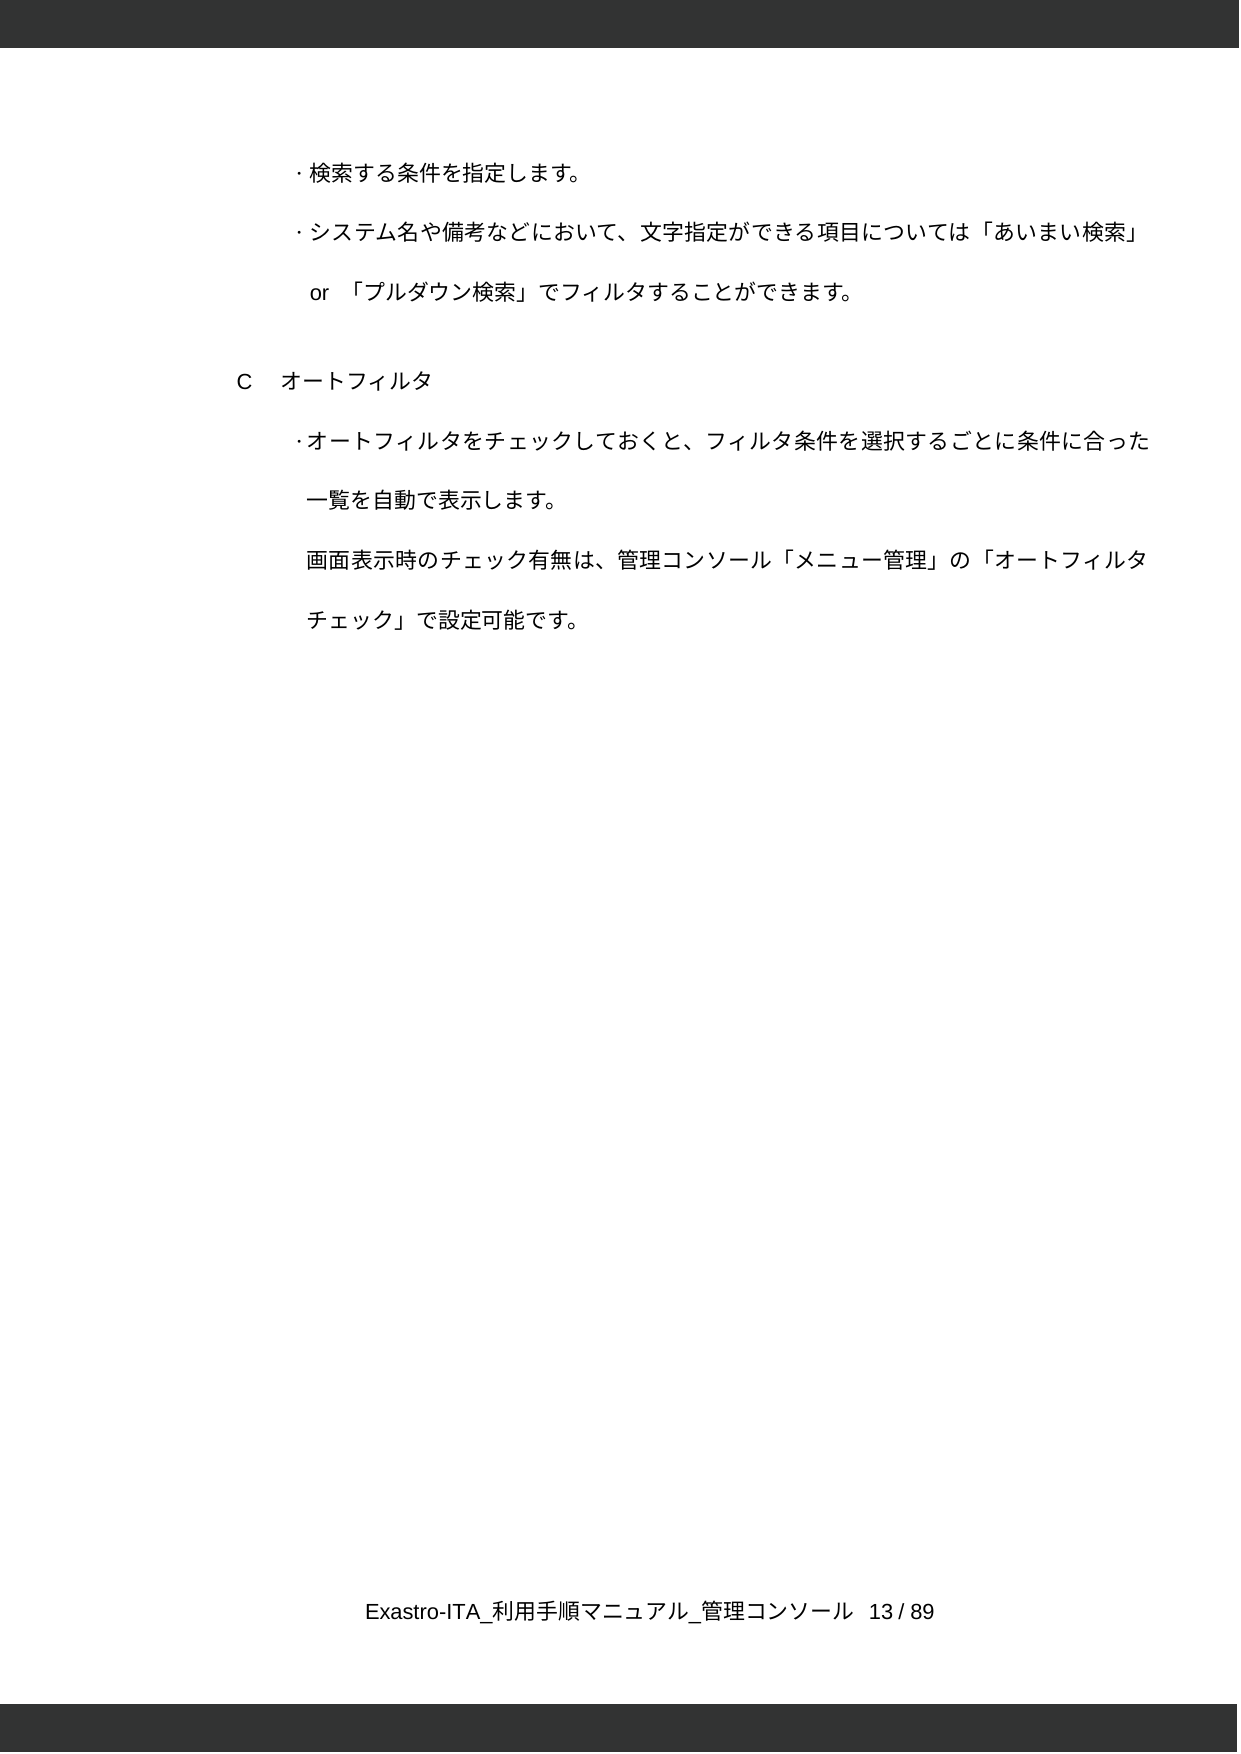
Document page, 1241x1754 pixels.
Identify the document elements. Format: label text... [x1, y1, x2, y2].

text オートフィルタ [236, 350, 1152, 410]
picture [0, 1704, 1237, 1752]
list オートフィルタをチェックしておくと、フィルタ条件を選択するごとに条件に合った一覧を自動で表示します。 [295, 410, 1152, 529]
list 検索する条件を指定します。 [295, 142, 1152, 201]
list システム名や備考などにおいて、文字指定ができる項目については「あいまい検索」 or 「プルダウン検索」でフィルタすることができます。 [295, 201, 1152, 321]
picture [0, 0, 1239, 48]
text 画面表示時のチェック有無は、管理コンソール「メニュー管理」の「オートフィルタチェック」で設定可能です。 [307, 529, 1152, 648]
